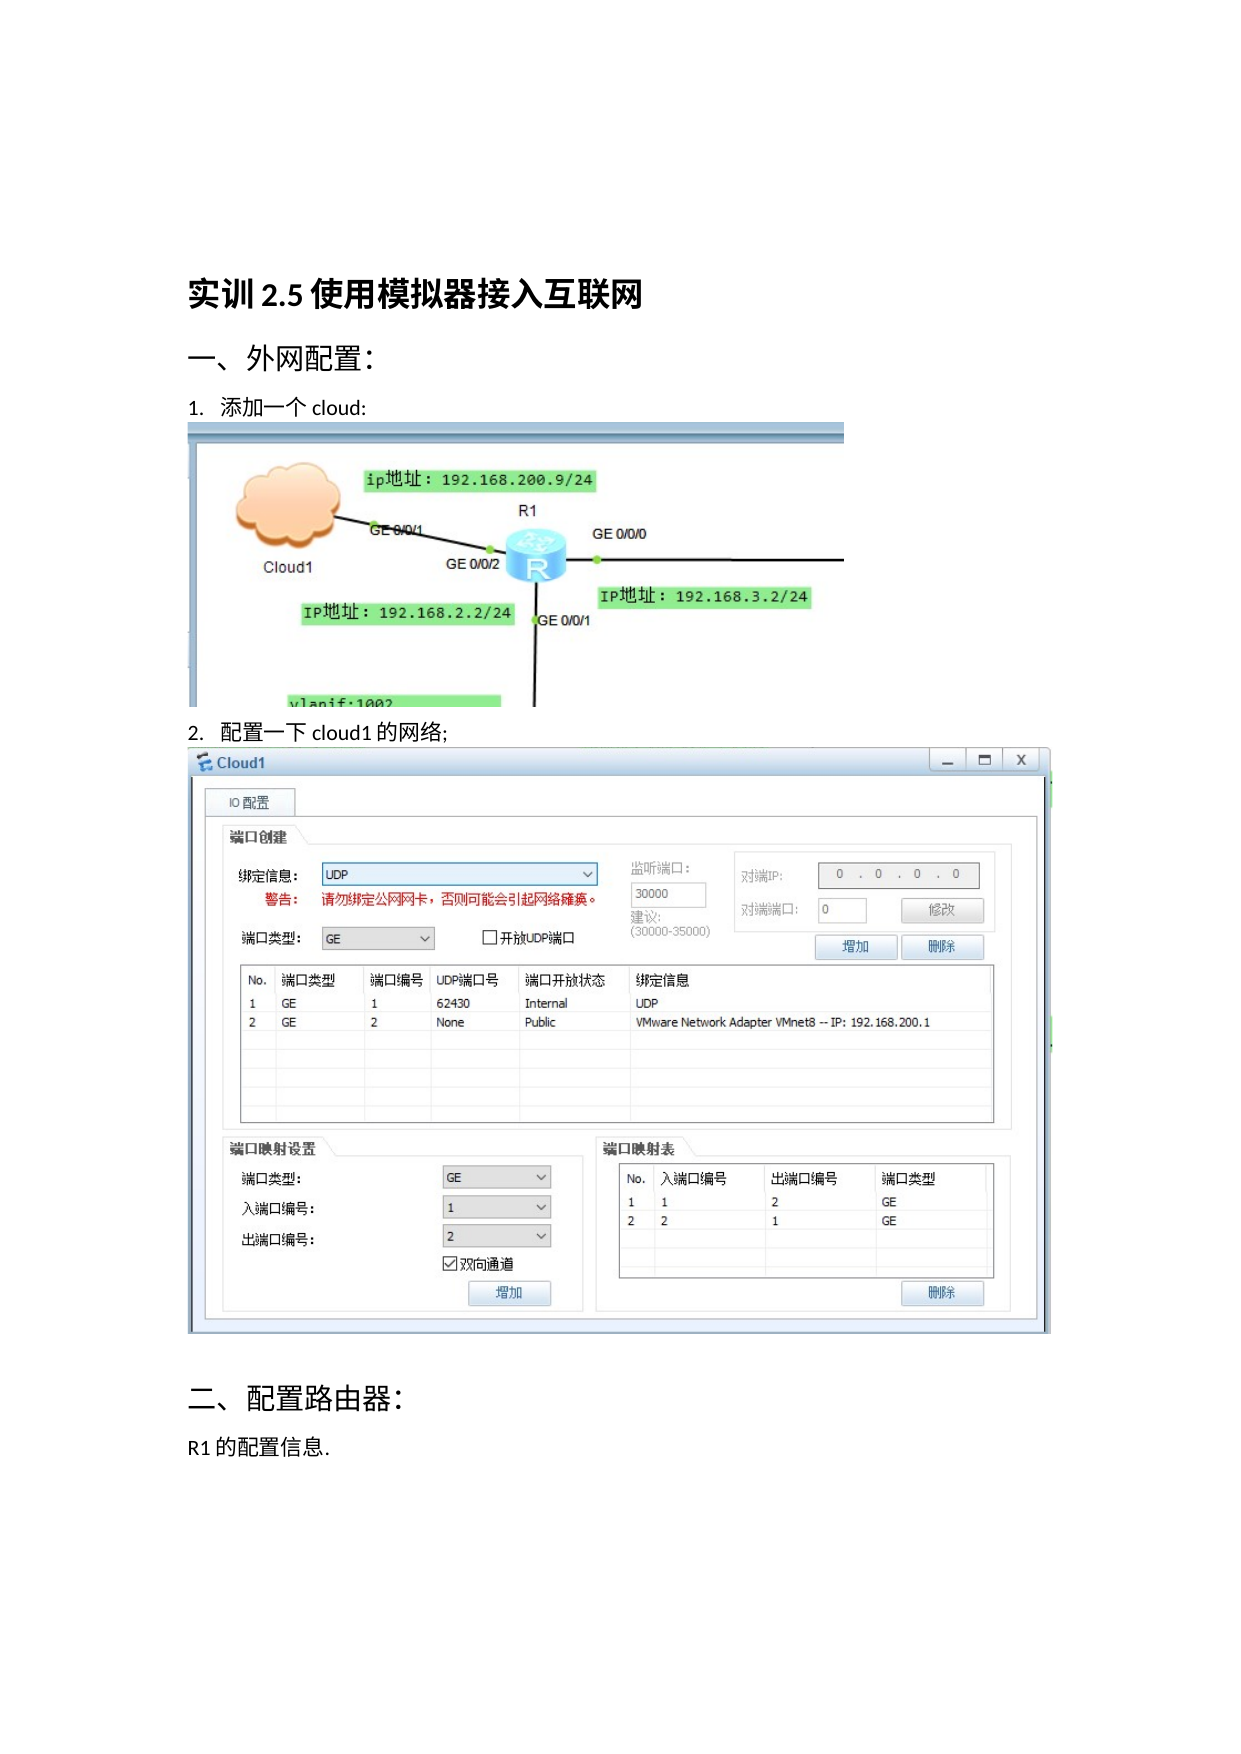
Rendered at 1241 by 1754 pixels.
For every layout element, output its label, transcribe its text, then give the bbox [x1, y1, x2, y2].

picture [187, 422, 844, 707]
picture [187, 747, 1053, 1334]
list 一、外网配置： [187, 324, 1053, 389]
list 实训2.5使用模拟器接入互联网 [187, 259, 1053, 324]
list 添加一个cloud: [187, 389, 1053, 422]
list 配置一下cloud1的网络; [187, 714, 1053, 747]
list R1的配置信息. [187, 1429, 1053, 1462]
list 二、配置路由器： [187, 1364, 1053, 1429]
